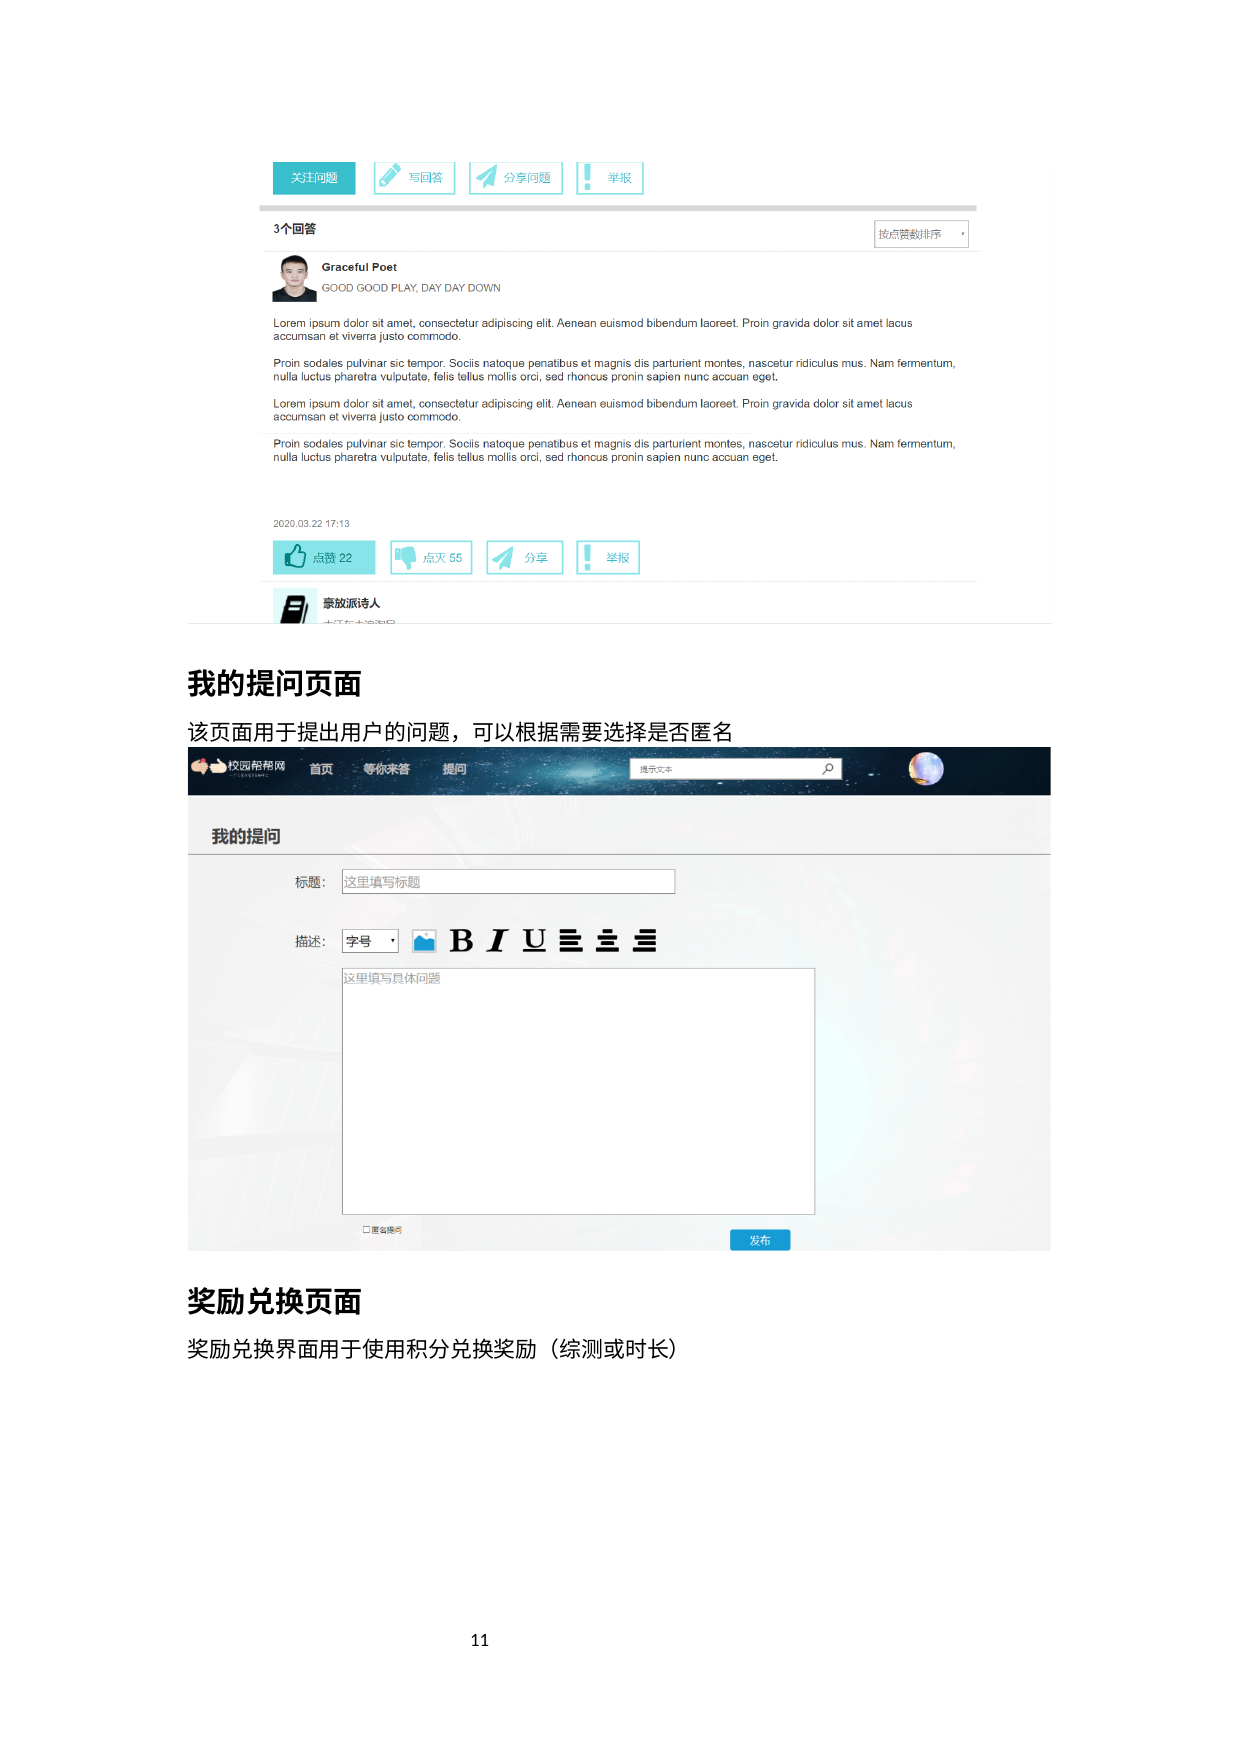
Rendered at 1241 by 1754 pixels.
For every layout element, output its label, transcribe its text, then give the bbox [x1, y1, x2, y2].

picture [187, 747, 1051, 1251]
list 该页面用于提出用户的问题，可以根据需要选择是否匿名 [187, 714, 1053, 747]
text 我的提问页面 [187, 649, 1053, 714]
list 奖励兑换界面用于使用积分兑换奖励（综测或时长） [187, 1332, 1053, 1364]
text 奖励兑换页面 [187, 1267, 1053, 1332]
picture [187, 162, 1053, 624]
